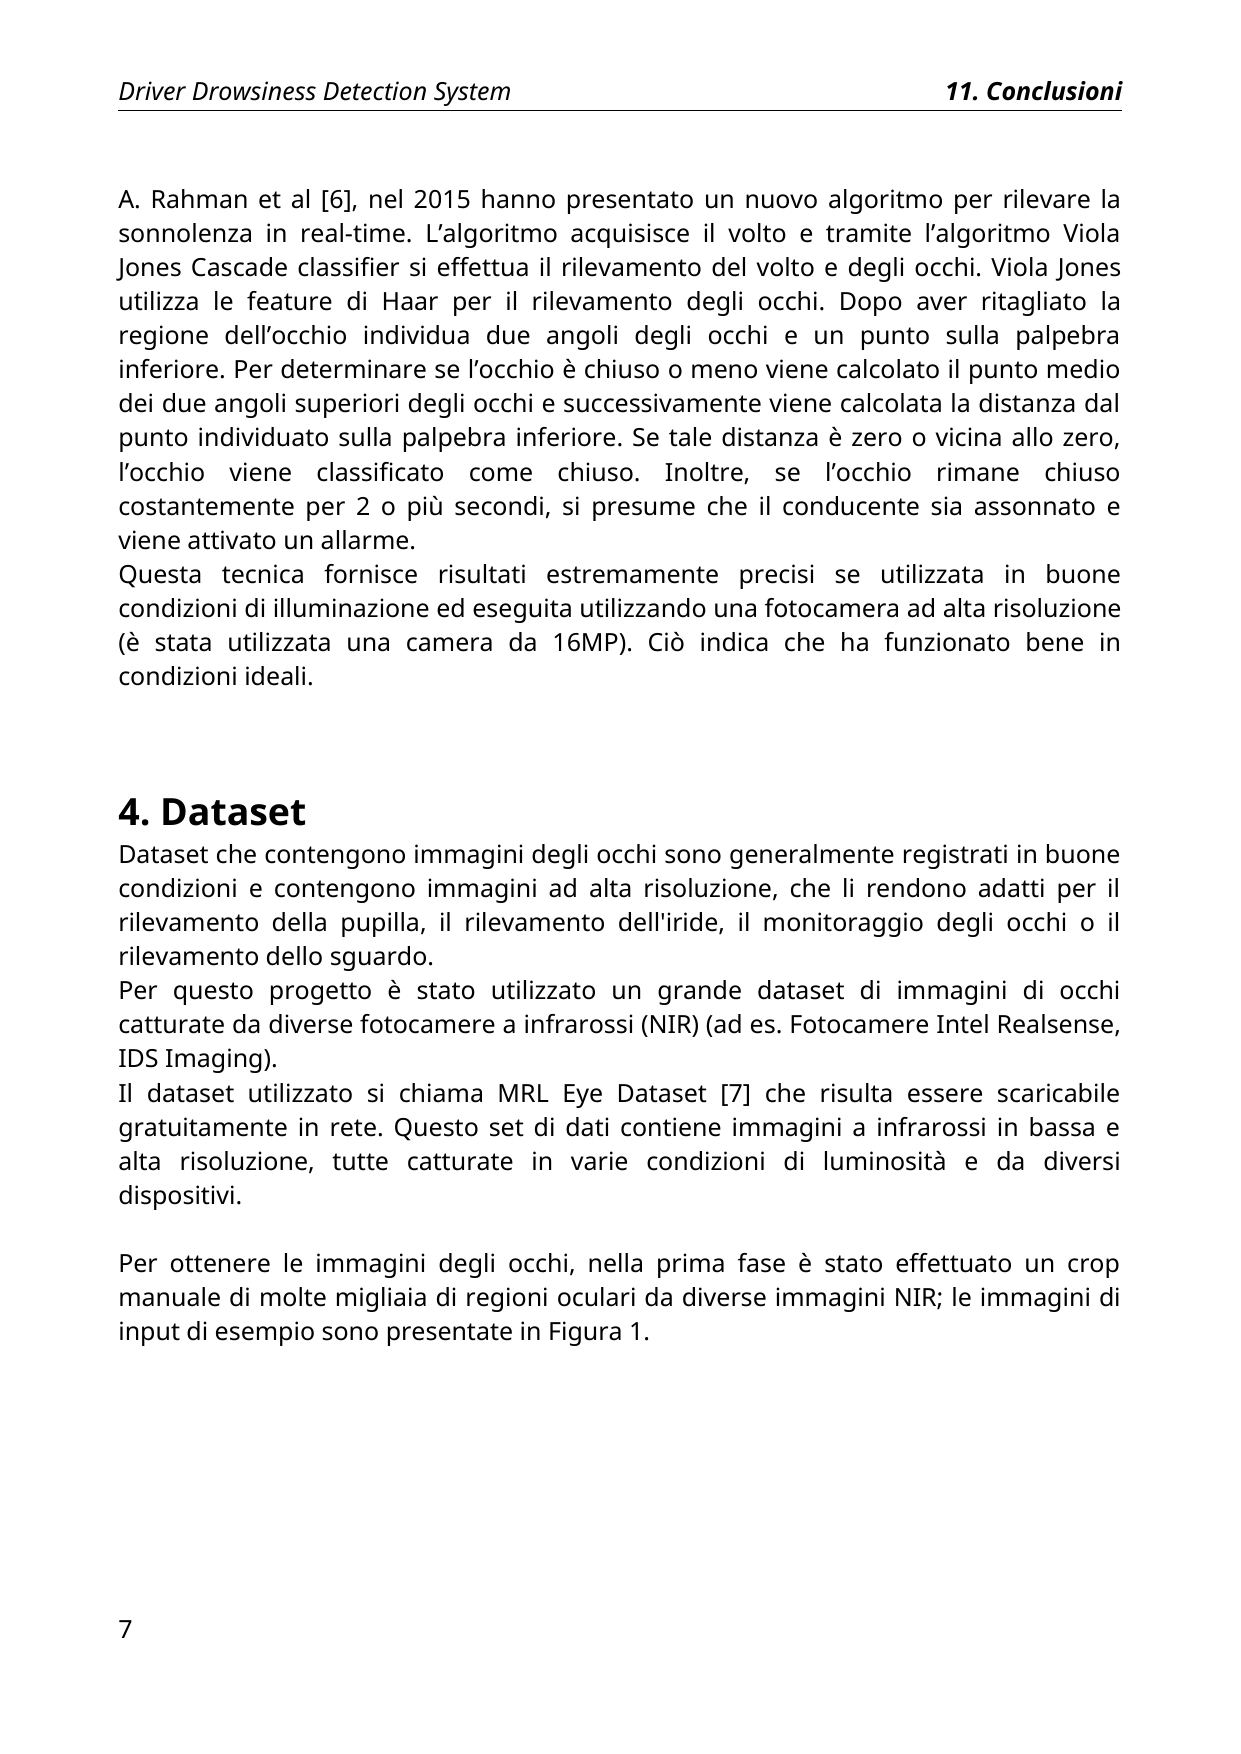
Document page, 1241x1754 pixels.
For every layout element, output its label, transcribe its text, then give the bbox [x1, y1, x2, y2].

text Per questo progetto è stato utilizzato un grande dataset di immagini di occhi catturate da diverse fotocamere a infrarossi (NIR) (ad es. Fotocamere Intel Realsense, IDS Imaging). [118, 973, 1122, 1075]
text Per ottenere le immagini degli occhi, nella prima fase è stato effettuato un crop manuale di molte migliaia di regioni oculari da diverse immagini NIR; le immagini di input di esempio sono presentate in Figura 1. [118, 1246, 1122, 1348]
text A. Rahman et al [6], nel 2015 hanno presentato un nuovo algoritmo per rilevare la sonnolenza in real-time. L’algoritmo acquisisce il volto e tramite l’algoritmo Viola Jones Cascade classifier si effettua il rilevamento del volto e degli occhi. Viola Jones utilizza le feature di Haar per il rilevamento degli occhi. Dopo aver ritagliato la regione dell’occhio individua due angoli degli occhi e un punto sulla palpebra inferiore. Per determinare se l’occhio è chiuso o meno viene calcolato il punto medio dei due angoli superiori degli occhi e successivamente viene calcolata la distanza dal punto individuato sulla palpebra inferiore. Se tale distanza è zero o vicina allo zero, l’occhio viene classificato come chiuso. Inoltre, se l’occhio rimane chiuso costantemente per 2 o più secondi, si presume che il conducente sia assonnato e viene attivato un allarme. [118, 182, 1122, 556]
text Dataset che contengono immagini degli occhi sono generalmente registrati in buone condizioni e contengono immagini ad alta risoluzione, che li rendono adatti per il rilevamento della pupilla, il rilevamento dell'iride, il monitoraggio degli occhi o il rilevamento dello sguardo. [118, 837, 1122, 973]
text Questa tecnica fornisce risultati estremamente precisi se utilizzata in buone condizioni di illuminazione ed eseguita utilizzando una fotocamera ad alta risoluzione (è stata utilizzata una camera da 16MP). Ciò indica che ha funzionato bene in condizioni ideali. [118, 556, 1122, 693]
text Il dataset utilizzato si chiama MRL Eye Dataset [7] che risulta essere scaricabile gratuitamente in rete. Questo set di dati contiene immagini a infrarossi in bassa e alta risoluzione, tutte catturate in varie condizioni di luminosità e da diversi dispositivi. [118, 1075, 1122, 1211]
subtitle 4. Dataset [118, 786, 1122, 837]
